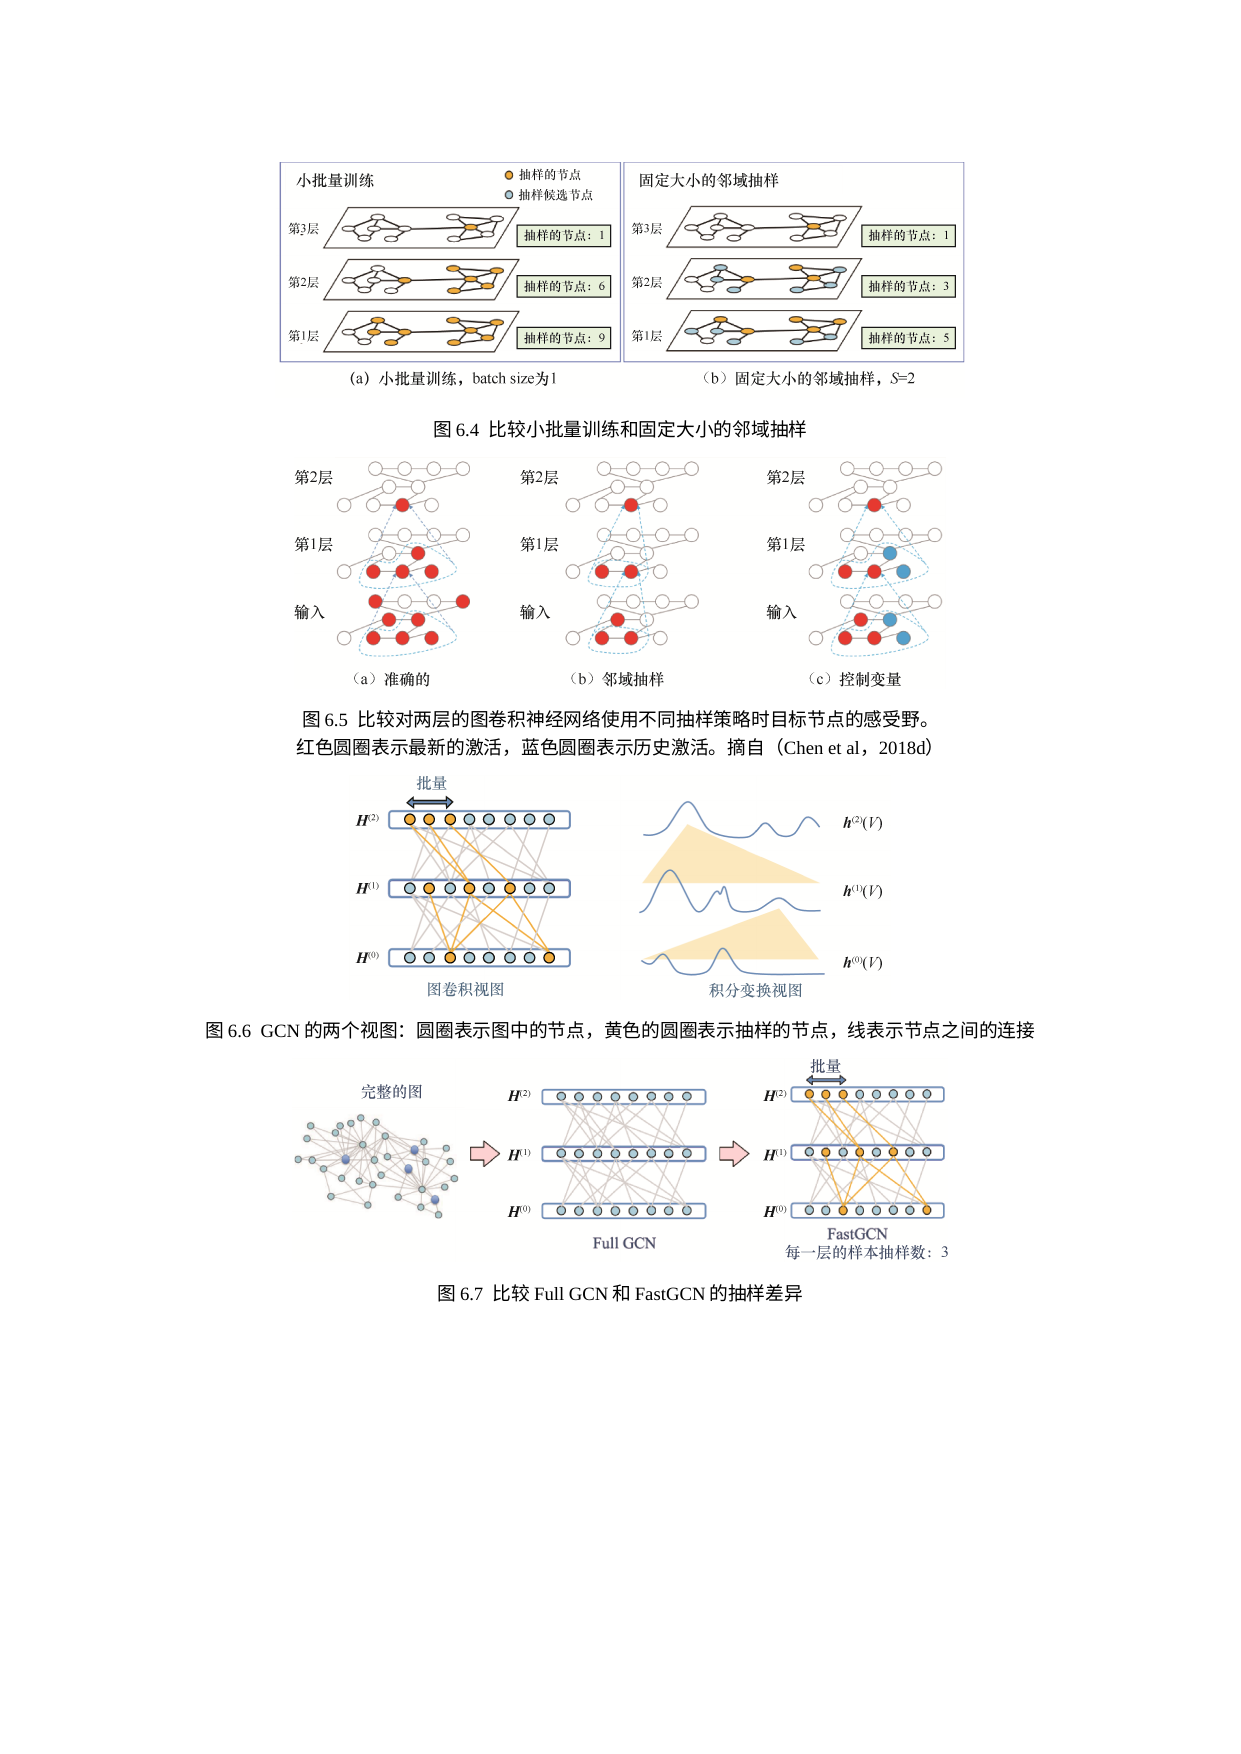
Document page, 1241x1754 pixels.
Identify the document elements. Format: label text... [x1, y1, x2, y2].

text 图6.5 比较对两层的图卷积神经网络使用不同抽样策略时目标节点的感受野。 红色圆圈表示最新的激活，蓝色圆圈表示历史激活。摘自（Chen et al，2018d） [187, 705, 1053, 759]
text 图6.6 GCN的两个视图：圆圈表示图中的节点，黄色的圆圈表示抽样的节点，线表示节点之间的连接 [187, 1015, 1053, 1043]
text 图6.7 比较Full GCN和FastGCN的抽样差异 [187, 1278, 1053, 1305]
text 图6.4 比较小批量训练和固定大小的邻域抽样 [187, 414, 1053, 441]
picture [294, 457, 946, 689]
picture [349, 775, 892, 1000]
picture [275, 162, 965, 398]
picture [292, 1058, 949, 1262]
